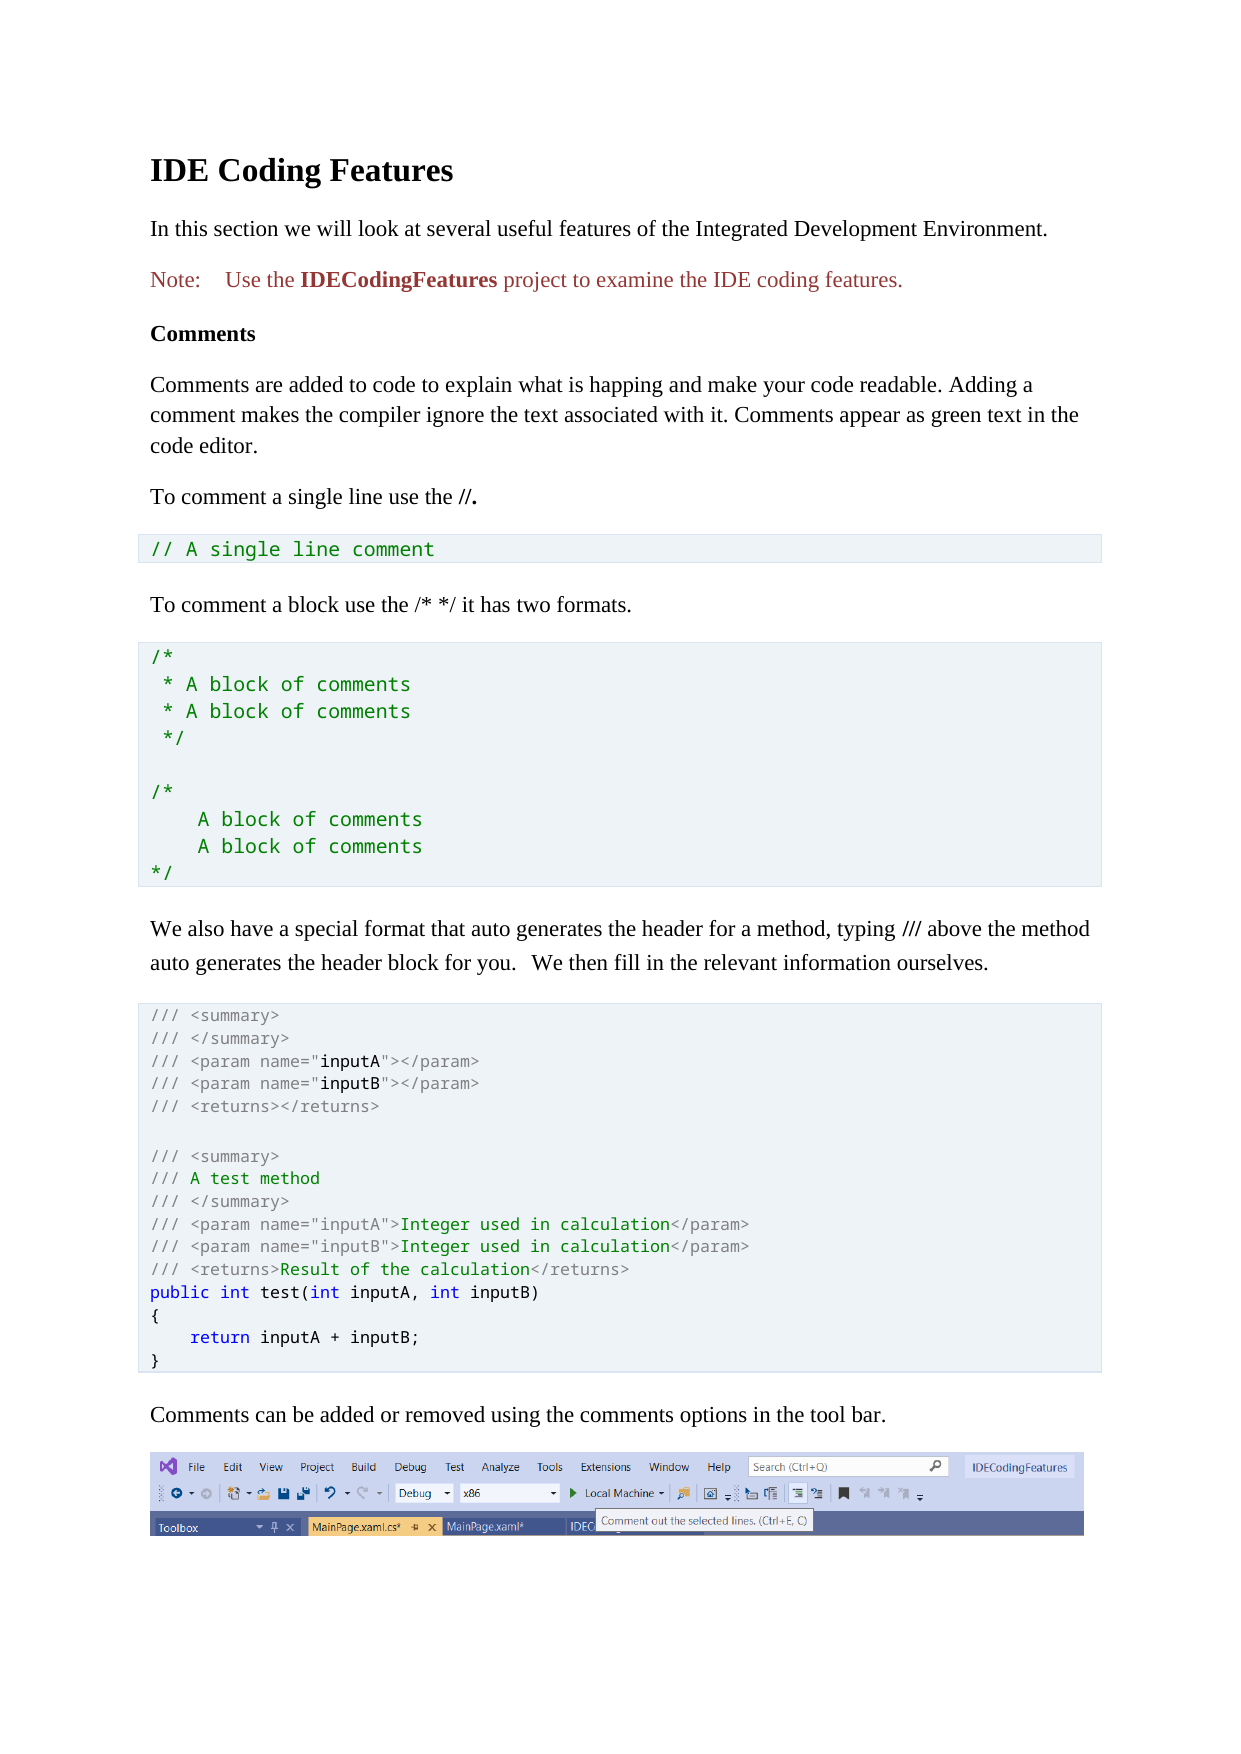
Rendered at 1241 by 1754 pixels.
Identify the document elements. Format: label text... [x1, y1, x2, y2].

text In this section we will look at several useful features of the Integrated Development Environment. [150, 215, 1090, 241]
text Comments are added to code to explain what is happing and make your code readable. Adding a comment makes the compiler ignore the text associated with it. Comments appear as green text in the code editor. [150, 371, 1090, 458]
text To comment a single line use the //. [150, 483, 1090, 509]
table_header // A single line comment [139, 535, 1101, 562]
text We also have a special format that auto generates the header for a method, typing /// above the method auto generates the header block for you. We then fill in the relevant information ourselves. [150, 915, 1090, 977]
text IDE Coding Features [150, 150, 1090, 188]
text Note: Use the IDECodingFeatures project to examine the IDE coding features. [150, 266, 1090, 292]
table_header /* * A block of comments * A block of comments */ /* A block of comments A block of comments */ [139, 643, 1101, 886]
picture [150, 1452, 1084, 1536]
text Comments [150, 320, 1090, 347]
text To comment a block use the /* */ it has two formats. [150, 591, 1090, 617]
text Comments can be added or removed using the comments options in the tool bar. [150, 1401, 1090, 1427]
table_header /// <summary> /// </summary> /// <param name="inputA"></param> /// <param name="inputB"></param> /// <returns></returns> /// <summary> /// A test method /// </summary> /// <param name="inputA">Integer used in calculation</param> /// <param name="inputB">Integer used in calculation</param> /// <returns>Result of the calculation</returns> public int test(int inputA, int inputB) { return inputA + inputB; } [139, 1004, 1101, 1371]
